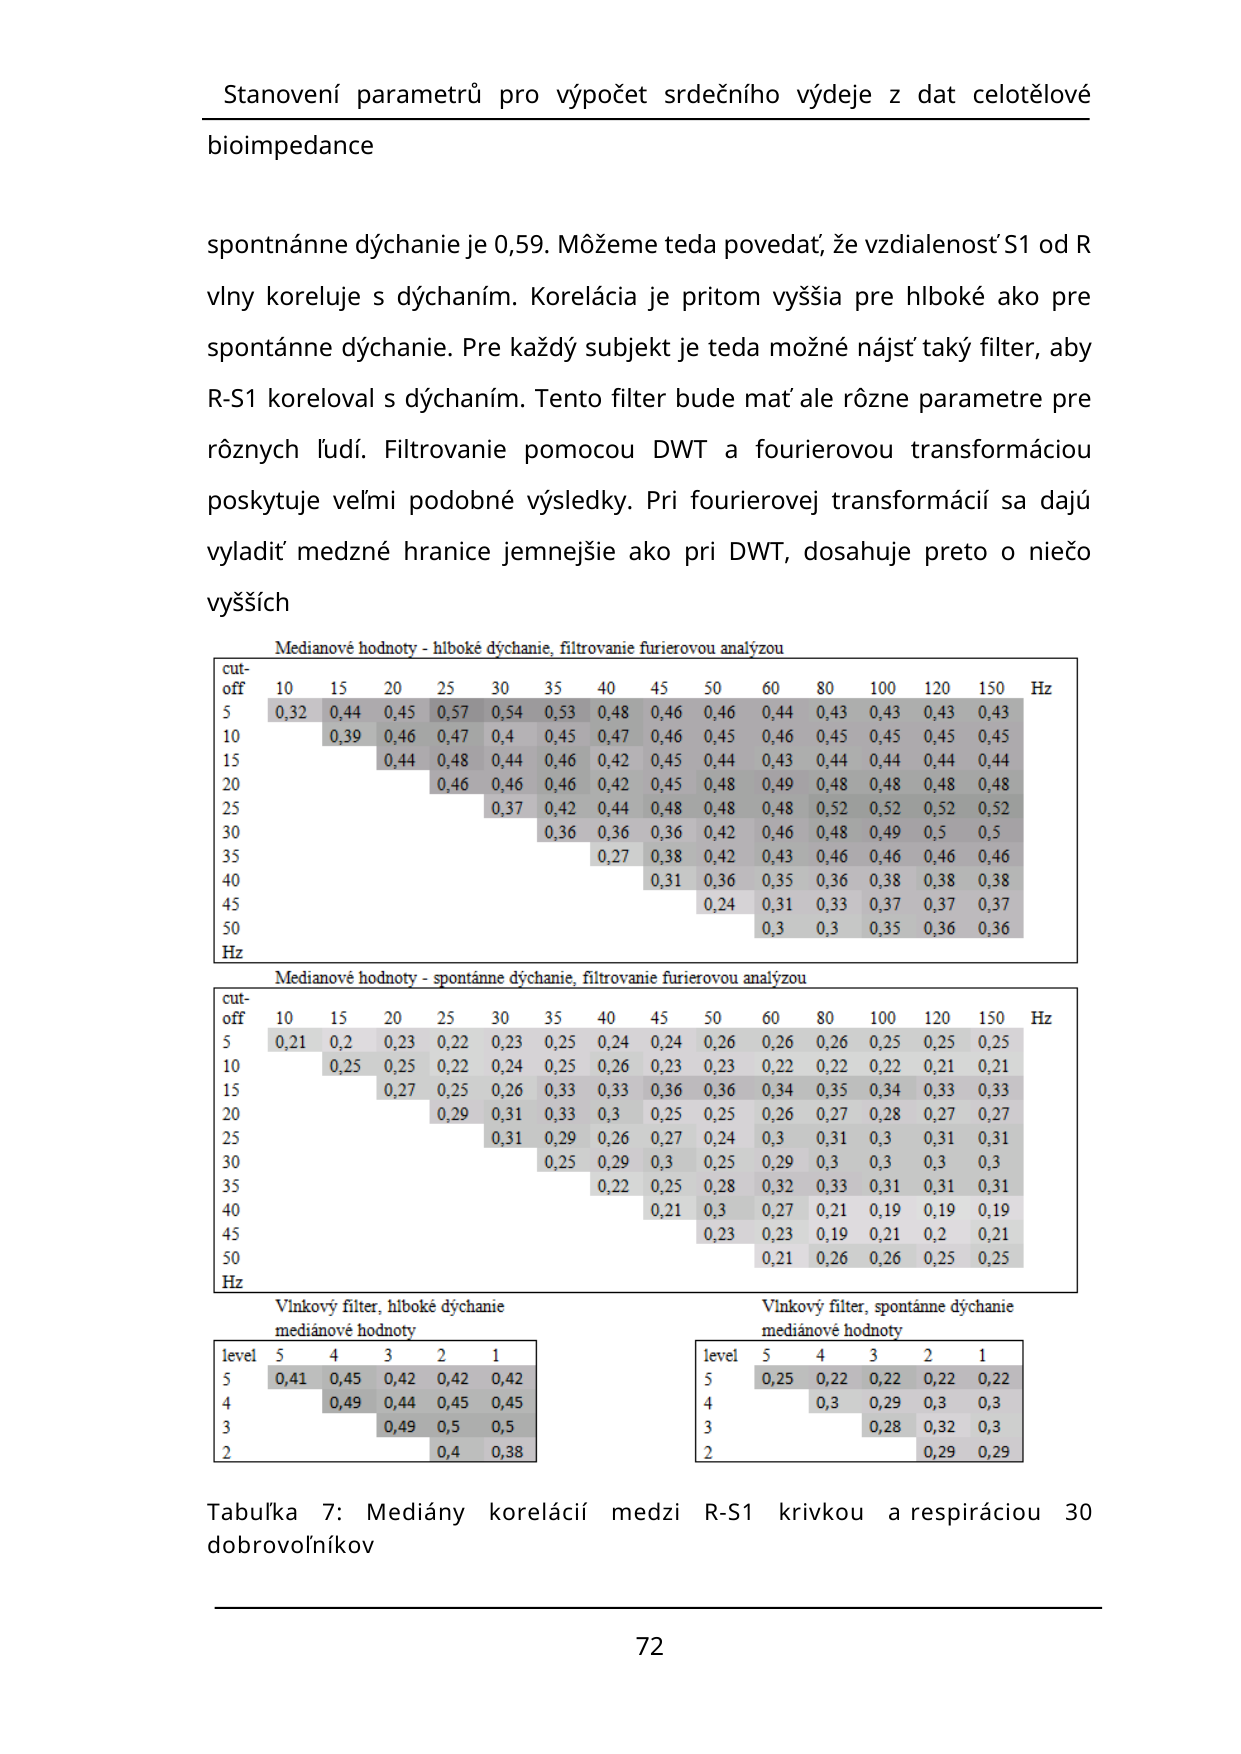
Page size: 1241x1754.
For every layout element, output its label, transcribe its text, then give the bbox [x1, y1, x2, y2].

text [207, 227, 1092, 635]
text Tabuľka : Mediány korelácií medzi R-S1 krivkou a respiráciou 30 dobrovoľníkov [207, 1496, 1092, 1560]
picture [206, 635, 1092, 1479]
